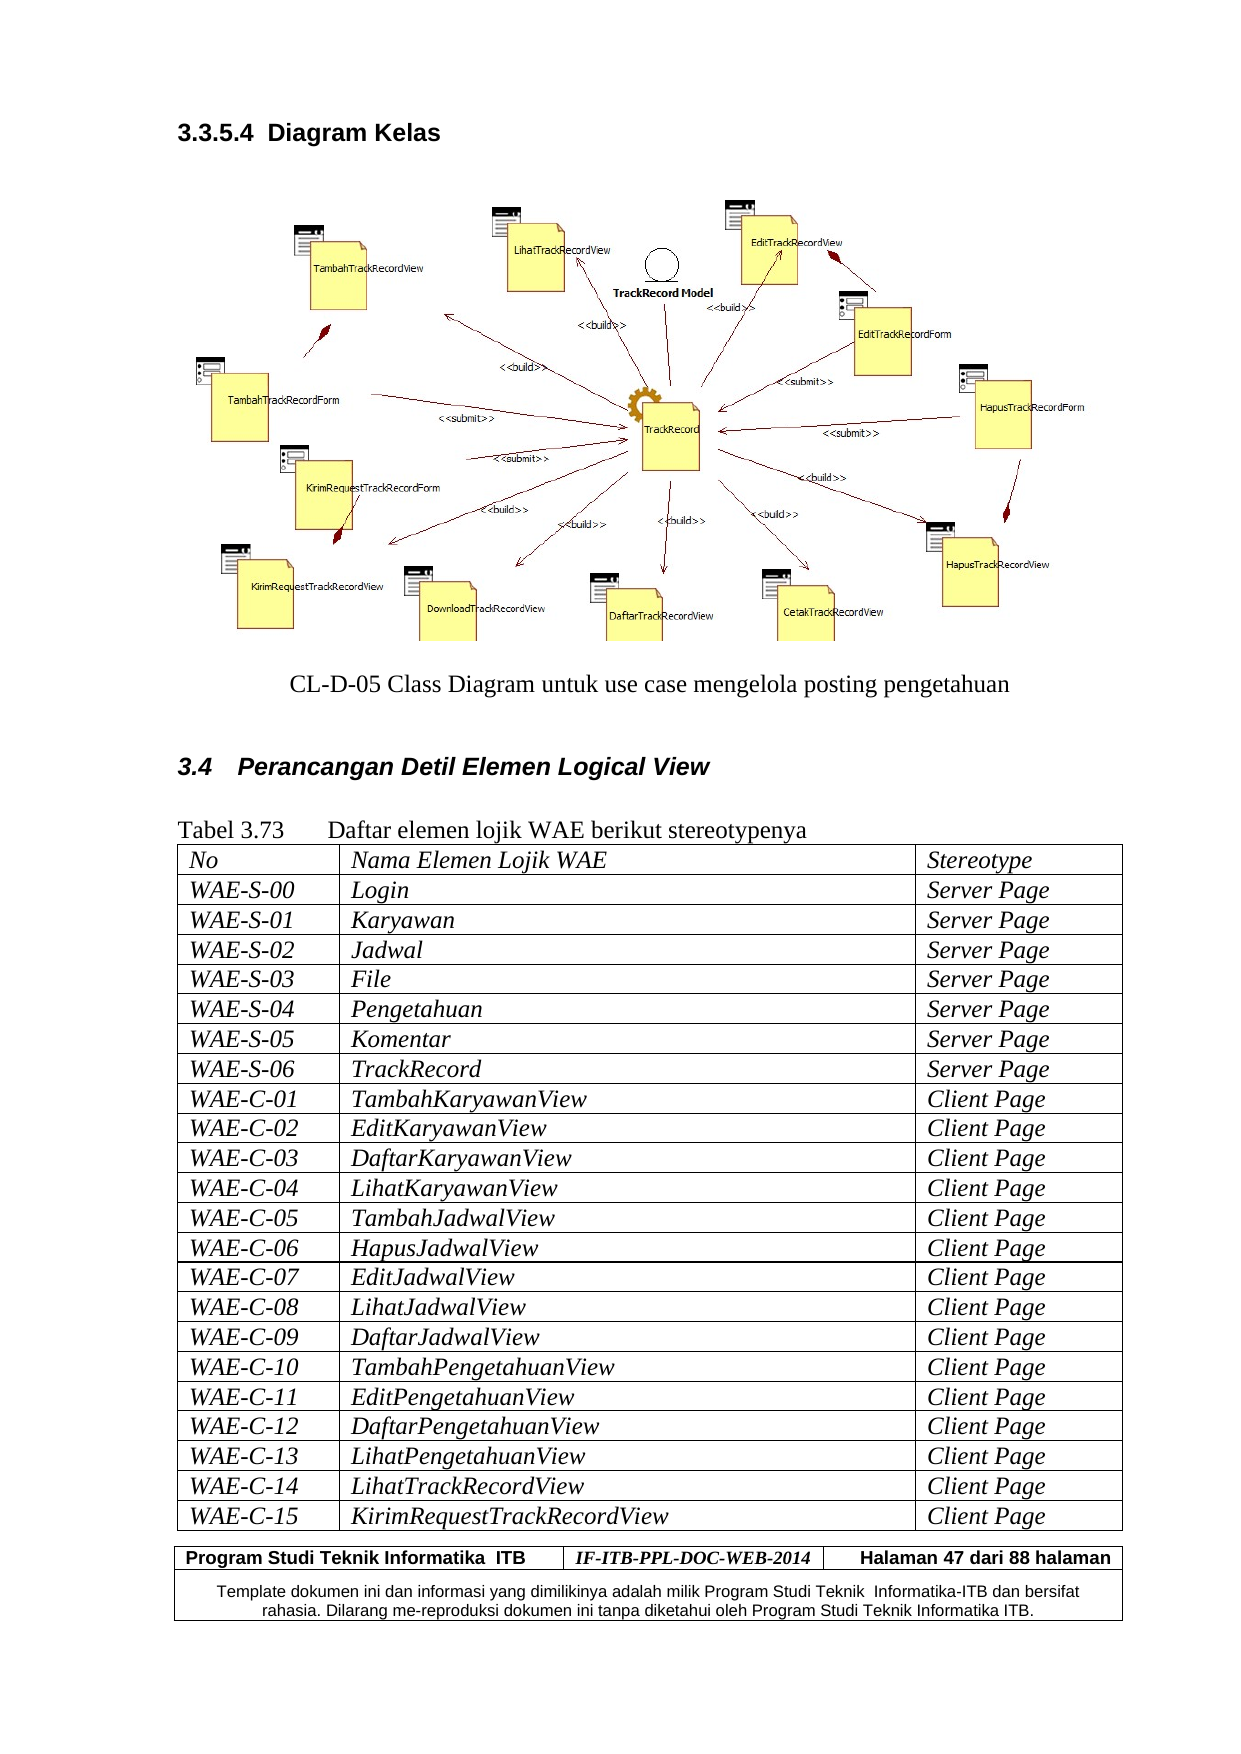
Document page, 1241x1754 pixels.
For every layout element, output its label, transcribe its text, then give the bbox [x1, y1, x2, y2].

table_cell WAE-C-02 [178, 1114, 339, 1142]
table_cell Client Page [916, 1352, 1122, 1381]
table_cell WAE-C-13 [178, 1441, 339, 1470]
table_cell Client Page [916, 1203, 1122, 1232]
subtitle Diagram Kelas [177, 118, 1122, 147]
table_cell Server Page [916, 1024, 1122, 1053]
table_cell WAE-S-03 [178, 965, 339, 993]
table_cell Jadwal [340, 935, 915, 963]
table_cell Server Page [916, 1054, 1122, 1083]
table_cell Login [340, 875, 915, 904]
table_cell DaftarPengetahuanView [340, 1411, 915, 1440]
table_cell Client Page [916, 1263, 1122, 1291]
table_cell WAE-C-11 [178, 1382, 339, 1410]
text Tabel 3.73 Daftar elemen lojik WAE berikut stereotypenya [177, 816, 1122, 844]
table_cell Client Page [916, 1382, 1122, 1410]
table_cell WAE-C-09 [178, 1322, 339, 1351]
table_cell Client Page [916, 1233, 1122, 1261]
table_cell WAE-S-05 [178, 1024, 339, 1053]
table_cell WAE-C-08 [178, 1292, 339, 1321]
table_header Nama Elemen Lojik WAE [340, 845, 915, 874]
table_cell Client Page [916, 1114, 1122, 1142]
table_header Stereotype [916, 845, 1122, 874]
table_cell Komentar [340, 1024, 915, 1053]
table_cell WAE-S-01 [178, 905, 339, 934]
table_cell Server Page [916, 905, 1122, 934]
table_cell Client Page [916, 1411, 1122, 1440]
subtitle Perancangan Detil Elemen Logical View [177, 752, 1122, 781]
table_cell Karyawan [340, 905, 915, 934]
table_cell Client Page [916, 1292, 1122, 1321]
table_cell LihatPengetahuanView [340, 1441, 915, 1470]
table_cell WAE-C-15 [178, 1501, 339, 1529]
table_cell Client Page [916, 1471, 1122, 1500]
table_cell WAE-S-02 [178, 935, 339, 963]
table_cell WAE-C-04 [178, 1173, 339, 1202]
table_cell Server Page [916, 875, 1122, 904]
table_cell WAE-S-00 [178, 875, 339, 904]
table_cell EditPengetahuanView [340, 1382, 915, 1410]
table_cell WAE-C-01 [178, 1084, 339, 1112]
table_cell HapusJadwalView [340, 1233, 915, 1261]
table_cell TambahPengetahuanView [340, 1352, 915, 1381]
table_cell WAE-C-12 [178, 1411, 339, 1440]
picture [177, 181, 1123, 641]
table_cell WAE-C-05 [178, 1203, 339, 1232]
table_cell WAE-C-14 [178, 1471, 339, 1500]
table_cell TambahKaryawanView [340, 1084, 915, 1112]
table_cell EditKaryawanView [340, 1114, 915, 1142]
table_cell WAE-C-03 [178, 1143, 339, 1172]
table_cell EditJadwalView [340, 1263, 915, 1291]
table_cell LihatTrackRecordView [340, 1471, 915, 1500]
table_cell LihatKaryawanView [340, 1173, 915, 1202]
table_cell WAE-C-06 [178, 1233, 339, 1261]
table_cell WAE-S-04 [178, 994, 339, 1023]
table_cell Client Page [916, 1501, 1122, 1529]
table_cell TambahJadwalView [340, 1203, 915, 1232]
table_cell DaftarJadwalView [340, 1322, 915, 1351]
text CL-D-05 Class Diagram untuk use case mengelola posting pengetahuan [177, 669, 1122, 698]
table_cell WAE-C-07 [178, 1263, 339, 1291]
table_cell TrackRecord [340, 1054, 915, 1083]
table_cell Client Page [916, 1441, 1122, 1470]
table_cell Client Page [916, 1084, 1122, 1112]
table_cell KirimRequestTrackRecordView [340, 1501, 915, 1529]
table_cell Server Page [916, 935, 1122, 963]
table_cell WAE-C-10 [178, 1352, 339, 1381]
table_cell Server Page [916, 994, 1122, 1023]
table_cell WAE-S-06 [178, 1054, 339, 1083]
table_header No [178, 845, 339, 874]
table_cell Pengetahuan [340, 994, 915, 1023]
table_cell Client Page [916, 1143, 1122, 1172]
table_cell Server Page [916, 965, 1122, 993]
table_cell Client Page [916, 1173, 1122, 1202]
table_cell File [340, 965, 915, 993]
table_cell LihatJadwalView [340, 1292, 915, 1321]
table_cell Client Page [916, 1322, 1122, 1351]
table_cell DaftarKaryawanView [340, 1143, 915, 1172]
